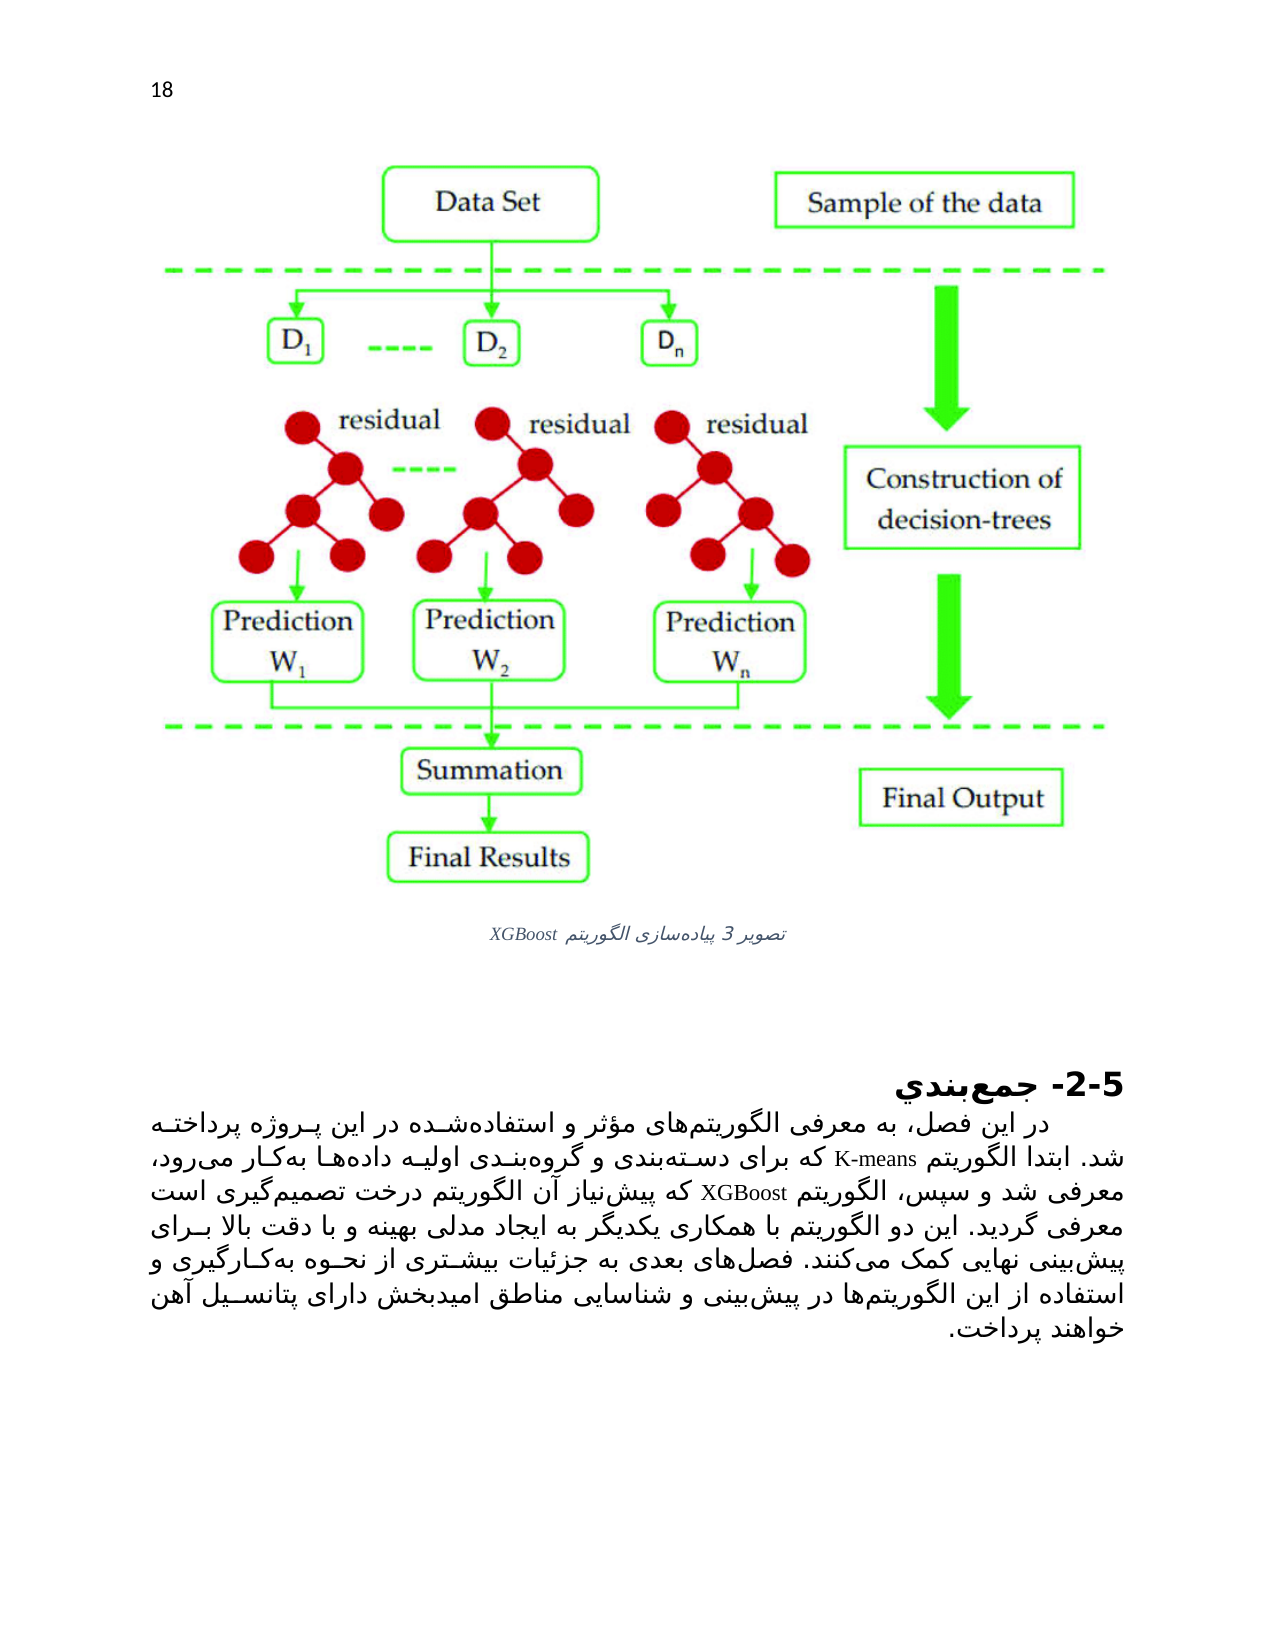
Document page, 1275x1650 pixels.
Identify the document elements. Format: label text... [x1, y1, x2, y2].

picture [150, 150, 1125, 904]
subtitle 2-5- جمع‌بندي [150, 1066, 1125, 1104]
text تصویر 3 پیاده‌سازی الگوریتم XGBoost [150, 922, 1125, 944]
text در این فصل، به معرفی الگوریتم‌های مؤثر و استفاده‌شده در این پروژه پرداخته شد. ابتدا الگوریتم K-means که برای دسته‌بندی و گروه‌بندی اولیه داده‌ها به‌کار می‌رود، معرفی شد و سپس، الگوریتم XGBoost که پیش‌نیاز آن الگوریتم درخت تصمیم‌گیری است معرفی گردید. این دو الگوریتم با همکاری یکدیگر به ایجاد مدلی بهینه و با دقت بالا برای پیش‌بینی نهایی کمک می‌کنند. فصل‌های بعدی به جزئیات بیشتری از نحوه به‌کارگیری و استفاده از این الگوریتم‌ها در پیش‌بینی و شناسایی مناطق امیدبخش دارای پتانسیل آهن خواهند پرداخت. [150, 1108, 1125, 1343]
